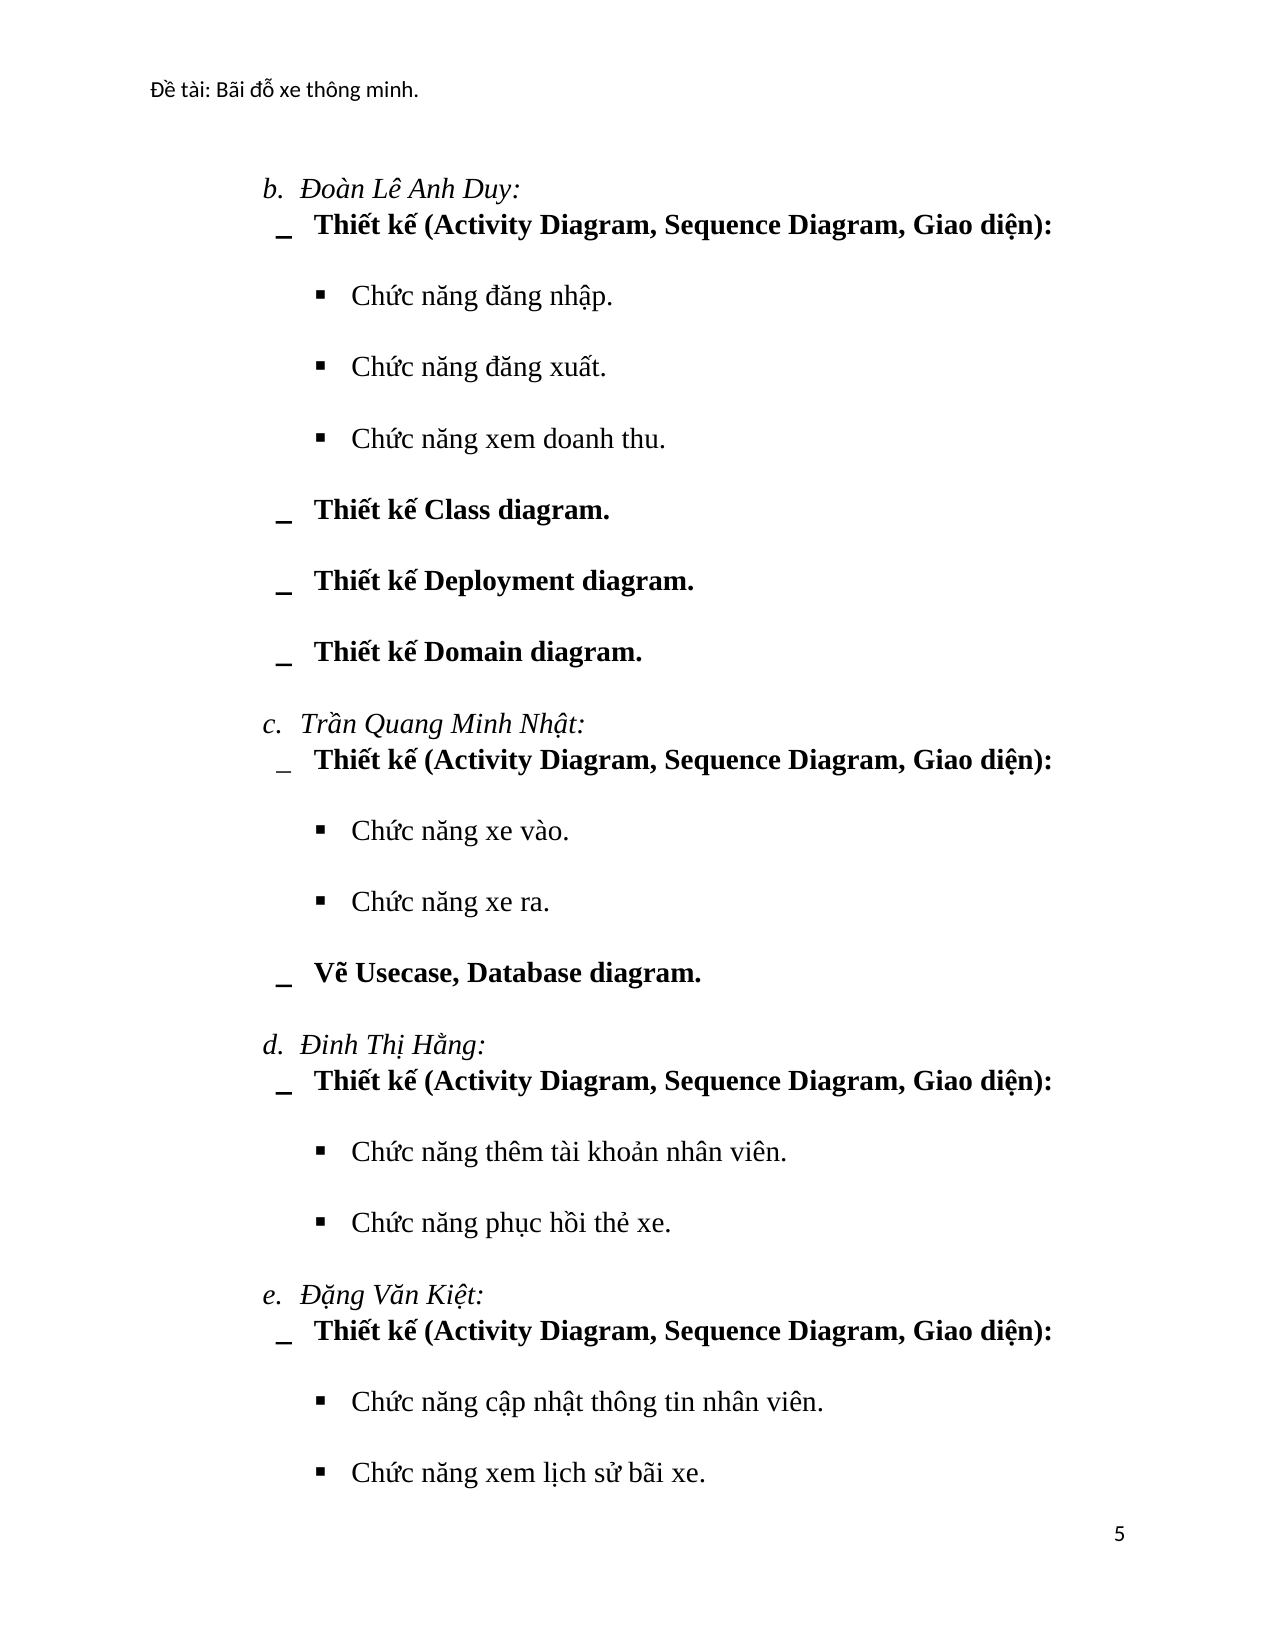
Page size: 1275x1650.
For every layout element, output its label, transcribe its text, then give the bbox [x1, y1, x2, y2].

list Chức năng đăng xuất. [314, 349, 1125, 383]
list Chức năng cập nhật thông tin nhân viên. [314, 1384, 1125, 1418]
list Thiết kế (Activity Diagram, Sequence Diagram, Giao diện): [276, 742, 1125, 776]
list Chức năng đăng nhập. [314, 278, 1125, 312]
list Thiết kế (Activity Diagram, Sequence Diagram, Giao diện): [276, 1063, 1125, 1097]
text Đinh Thị Hằng: [262, 1027, 1125, 1060]
list Chức năng xe vào. [314, 813, 1125, 847]
list Thiết kế (Activity Diagram, Sequence Diagram, Giao diện): [276, 207, 1125, 241]
list Thiết kế Domain diagram. [276, 634, 1125, 668]
list Chức năng thêm tài khoản nhân viên. [314, 1134, 1125, 1168]
list Chức năng xe ra. [314, 884, 1125, 918]
text Đặng Văn Kiệt: [262, 1277, 1125, 1310]
list Chức năng phục hồi thẻ xe. [314, 1206, 1125, 1239]
list Chức năng xem doanh thu. [314, 421, 1125, 454]
list Thiết kế Class diagram. [276, 492, 1125, 526]
text Trần Quang Minh Nhật: [262, 706, 1125, 739]
text Đoàn Lê Anh Duy: [262, 171, 1125, 204]
list Chức năng xem lịch sử bãi xe. [314, 1455, 1125, 1489]
list Vẽ Usecase, Database diagram. [276, 956, 1125, 989]
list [276, 1313, 1125, 1347]
list Thiết kế Deployment diagram. [276, 563, 1125, 597]
